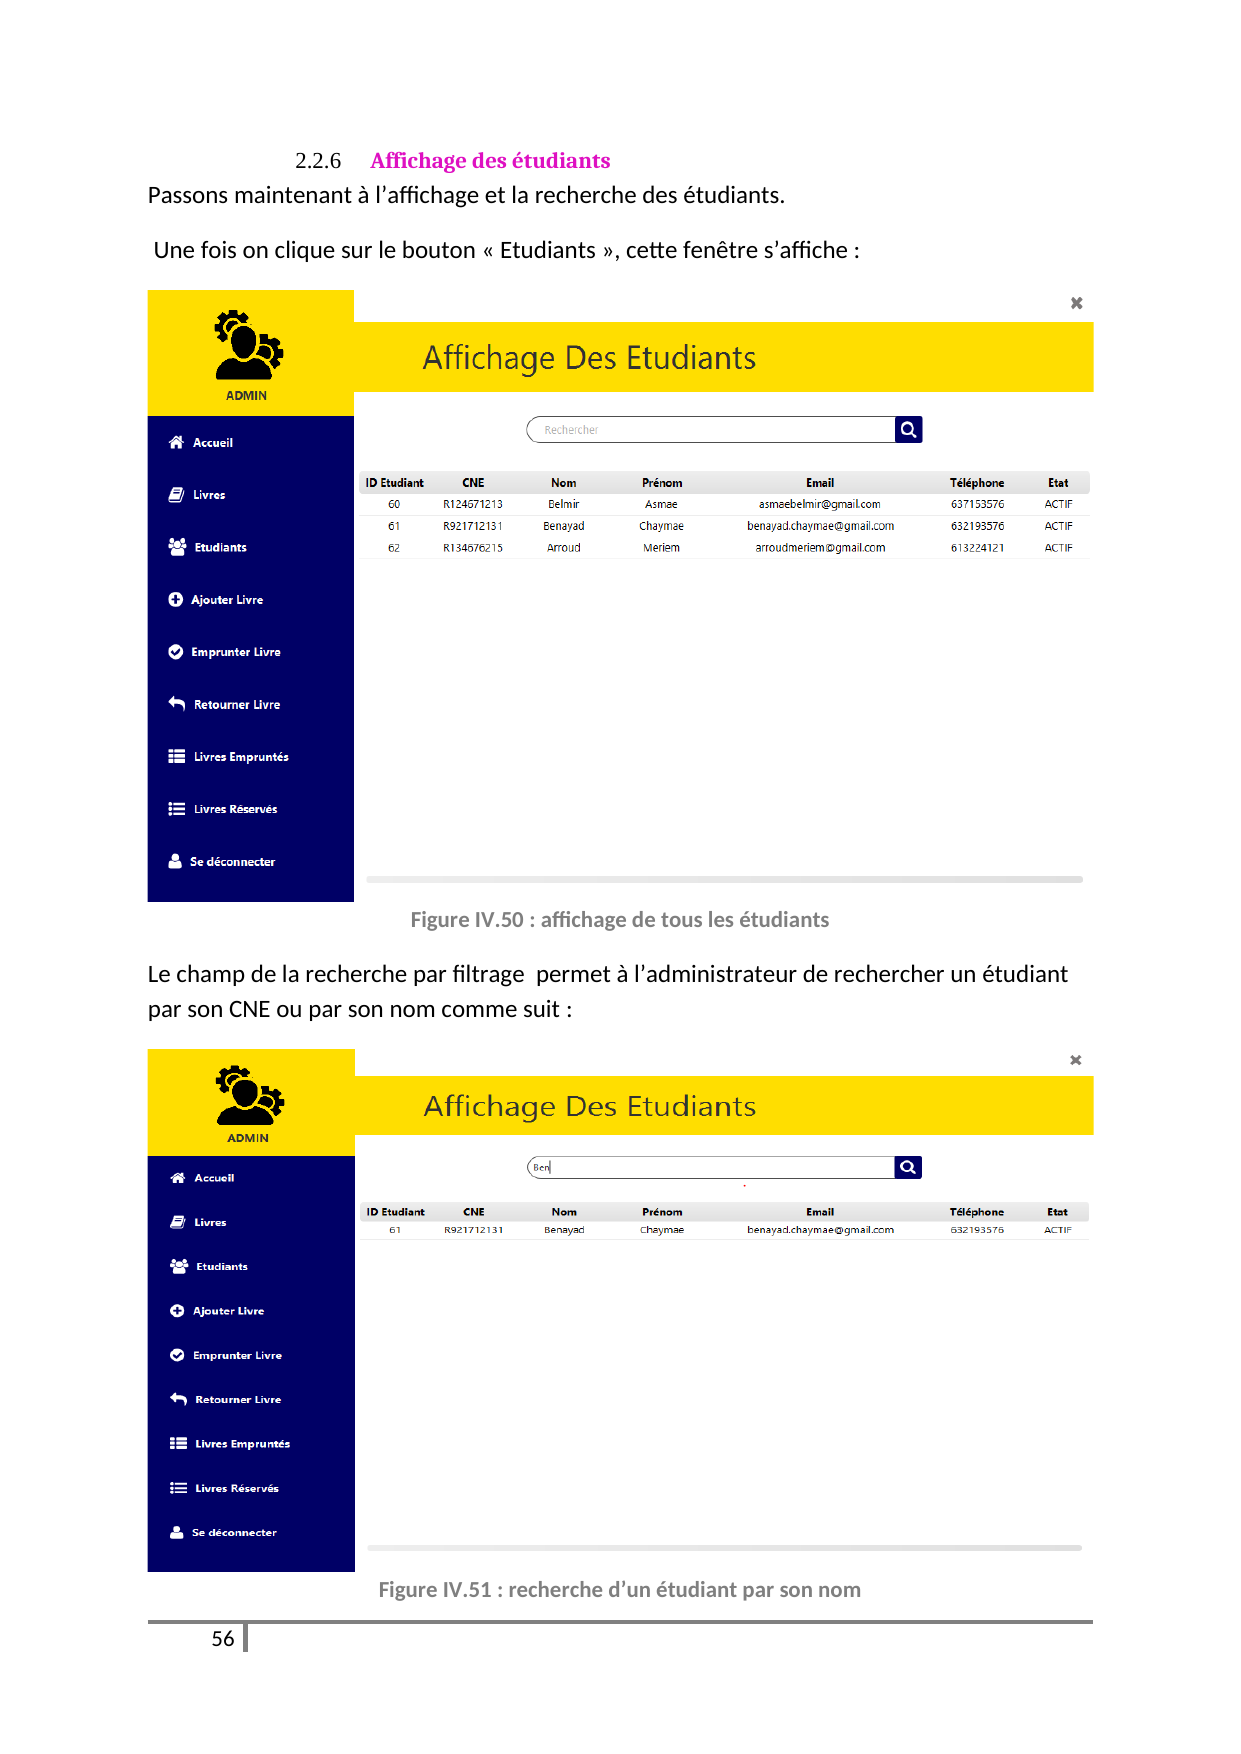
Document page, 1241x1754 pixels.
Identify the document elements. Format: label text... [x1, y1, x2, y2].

text Figure IV.51 : recherche d’un étudiant par son nom [148, 1572, 1093, 1603]
subtitle Affichage des étudiants [295, 148, 1093, 175]
text Passons maintenant à l’affichage et la recherche des étudiants. [148, 179, 1093, 209]
picture [147, 290, 1094, 902]
text Une fois on clique sur le bouton « Etudiants », cette fenêtre s’affiche : [148, 234, 1093, 265]
text Figure IV.50 : affichage de tous les étudiants [148, 902, 1093, 933]
text Le champ de la recherche par filtrage permet à l’administrateur de rechercher un étudiant par son CNE ou par son nom comme suit : [148, 958, 1093, 1024]
picture [147, 1049, 1094, 1572]
